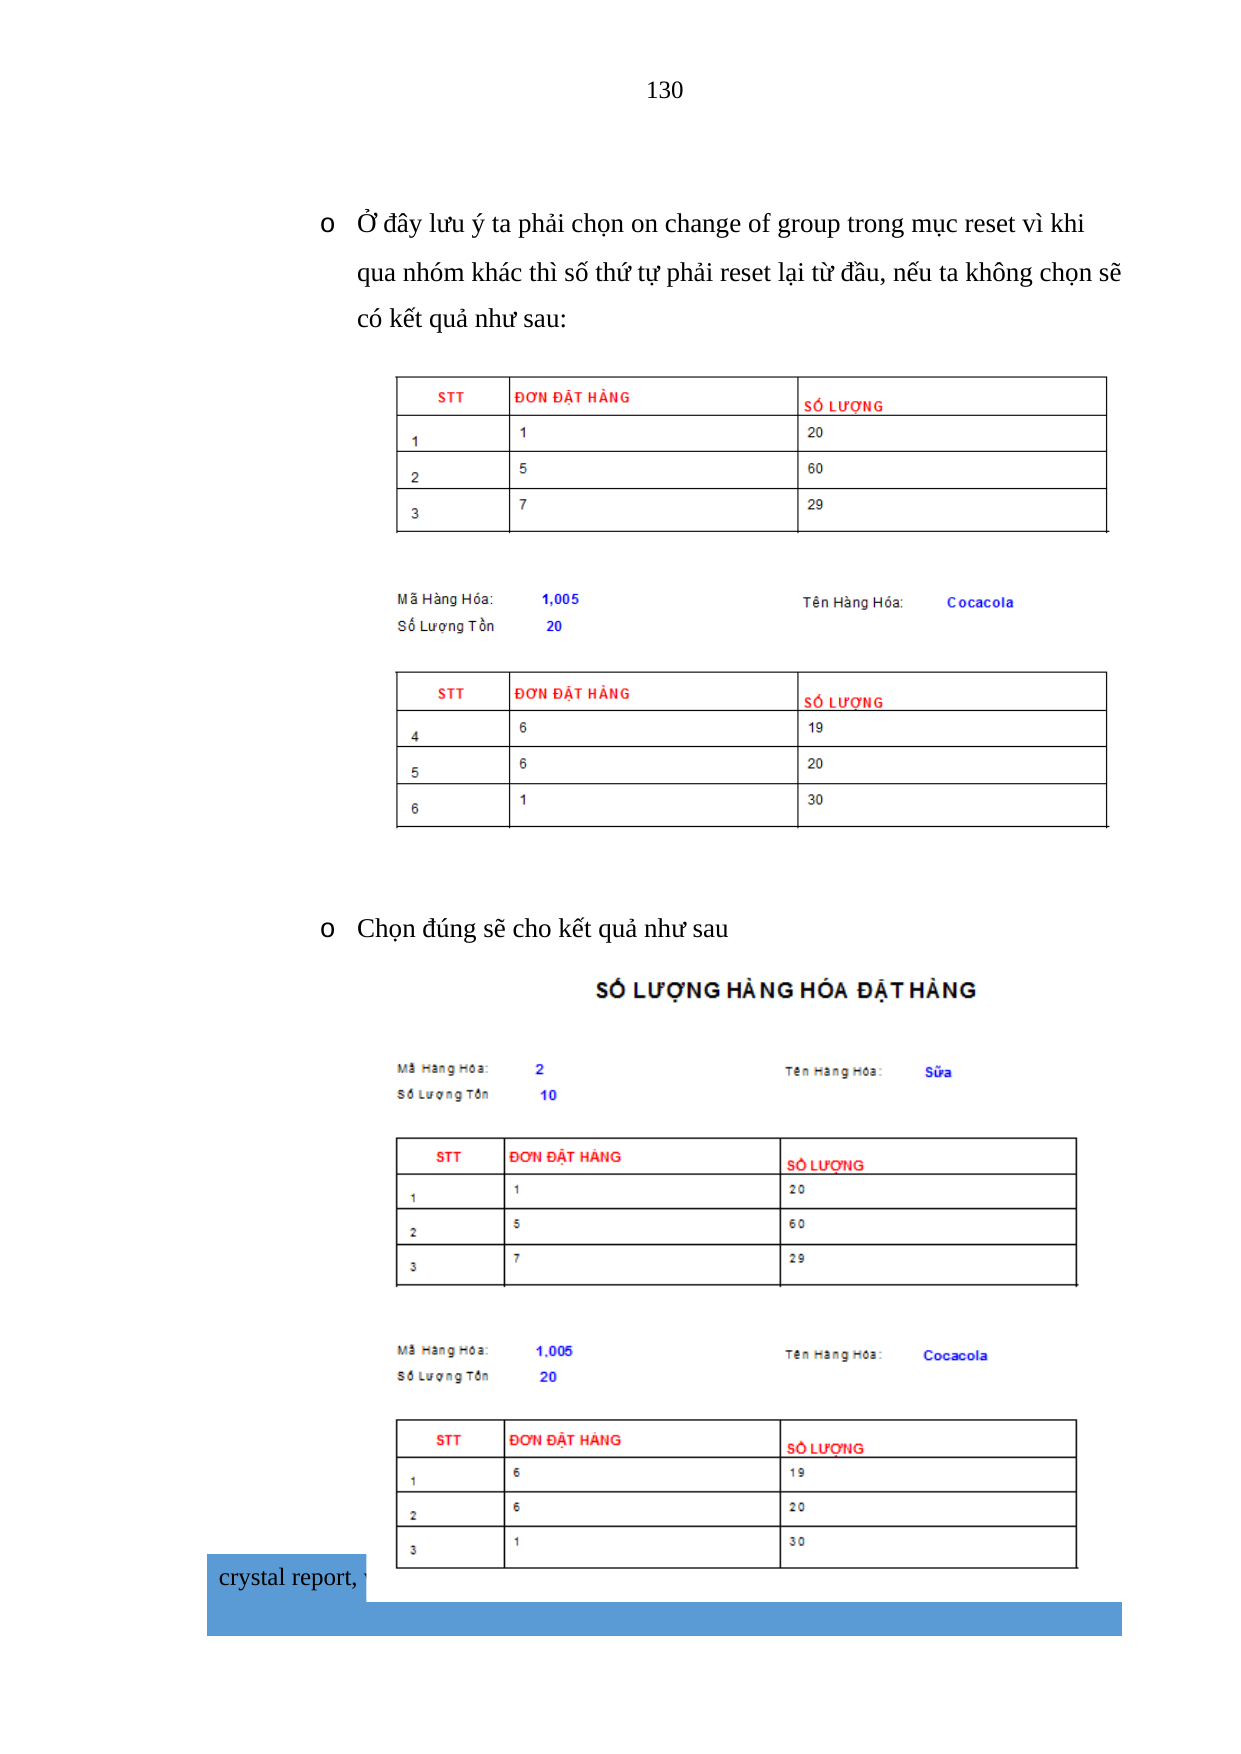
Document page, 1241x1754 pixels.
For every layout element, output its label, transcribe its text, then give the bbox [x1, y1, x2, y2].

picture [357, 354, 1150, 835]
list Chọn đúng sẽ cho kết quả như sau [319, 912, 1122, 946]
picture [366, 958, 1152, 1602]
list Ở đây lưu ý ta phải chọn on change of group trong mục reset vì khi qua nhóm khác thì số thứ tự phải reset lại từ đầu, nếu ta không chọn sẽ có kết quả như sau: [319, 207, 1122, 333]
